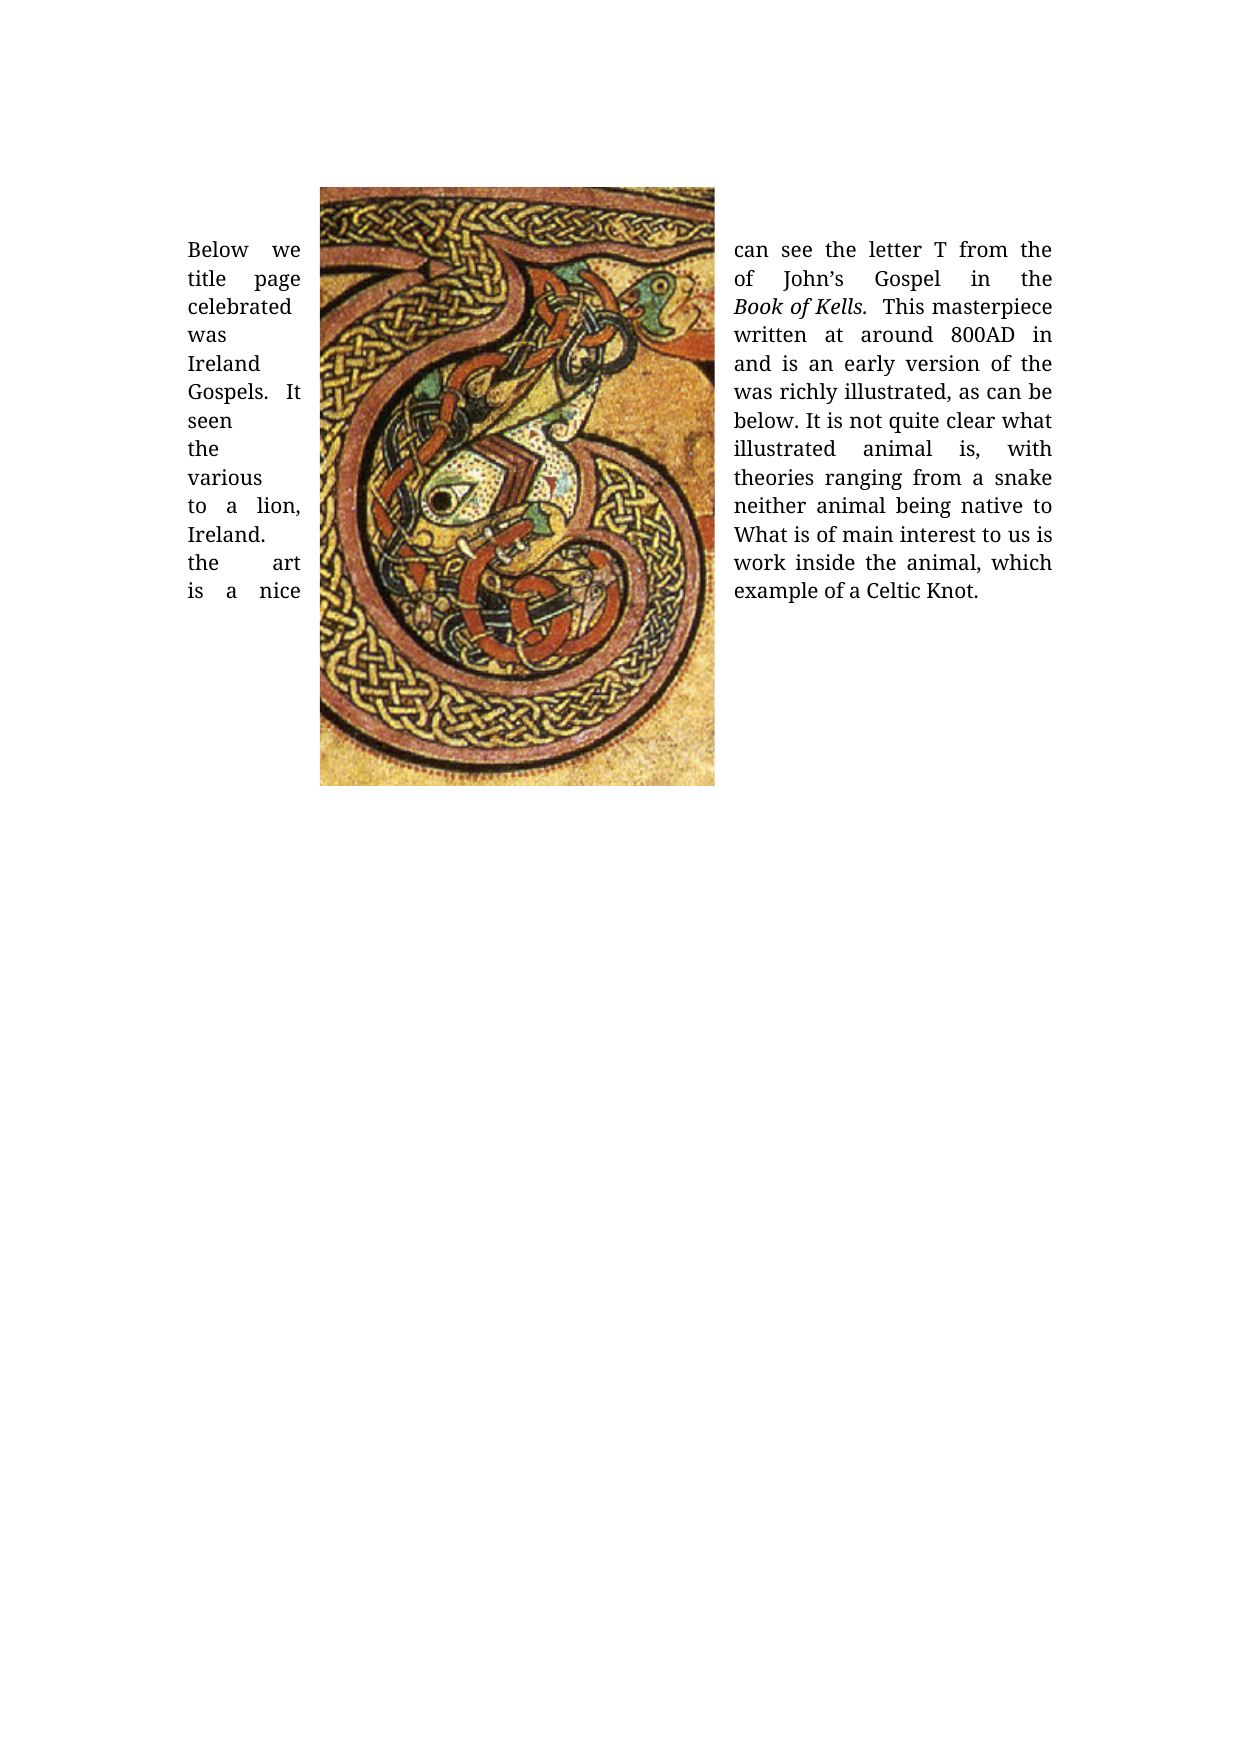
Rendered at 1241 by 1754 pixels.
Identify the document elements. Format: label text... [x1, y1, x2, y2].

text Below we can see the letter T from the title page of John’s Gospel in the celebrated Book of Kells. This masterpiece was written at around 800AD in Ireland and is an early version of the Gospels. It was richly illustrated, as can be seen below. It is not quite clear what the illustrated animal is, with various theories ranging from a snake to a lion, neither animal being native to Ireland. What is of main interest to us is the art work inside the animal, which is a nice example of a Celtic Knot. [187, 235, 318, 605]
picture [318, 187, 715, 784]
text Below we can see the letter T from the title page of John’s Gospel in the celebrated Book of Kells. This masterpiece was written at around 800AD in Ireland and is an early version of the Gospels. It was richly illustrated, as can be seen below. It is not quite clear what the illustrated animal is, with various theories ranging from a snake to a lion, neither animal being native to Ireland. What is of main interest to us is the art work inside the animal, which is a nice example of a Celtic Knot. [715, 235, 1053, 605]
